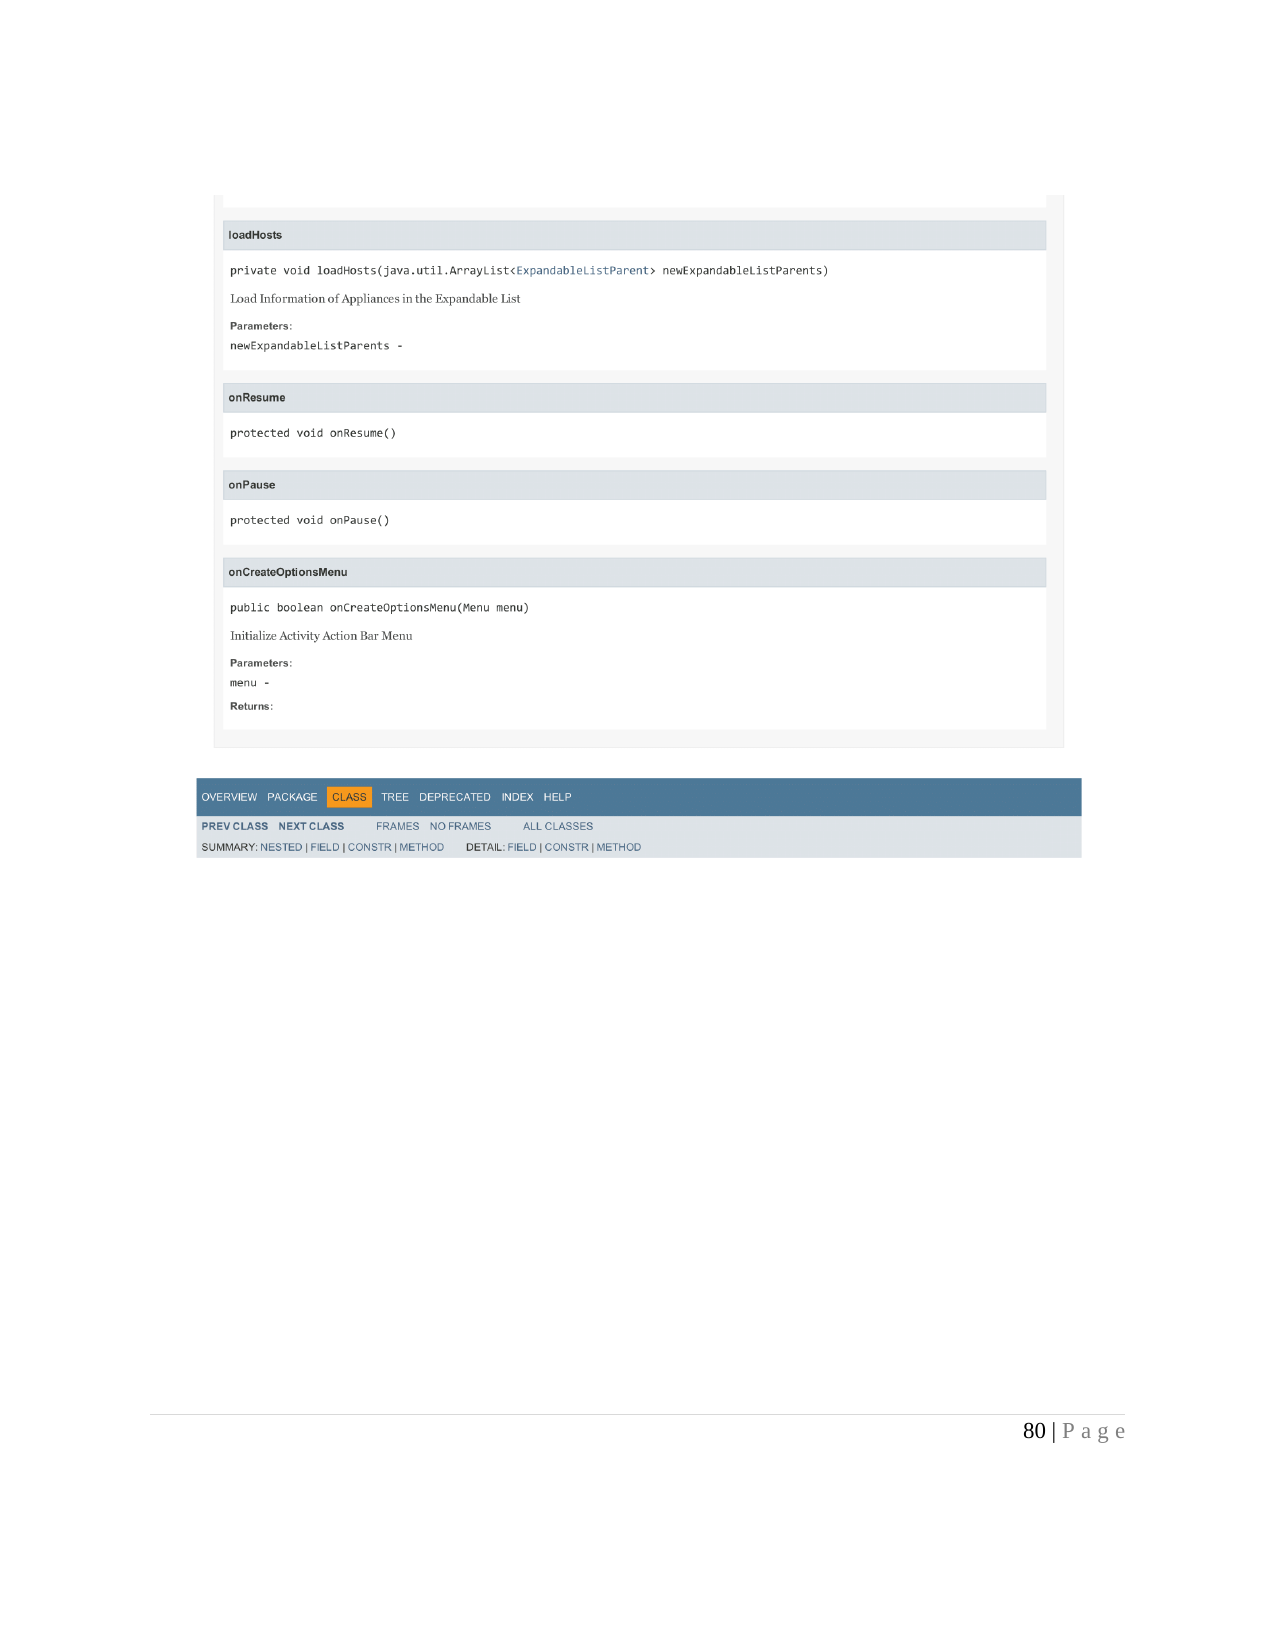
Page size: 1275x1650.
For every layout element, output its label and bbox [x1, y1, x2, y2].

picture [150, 150, 1125, 1412]
